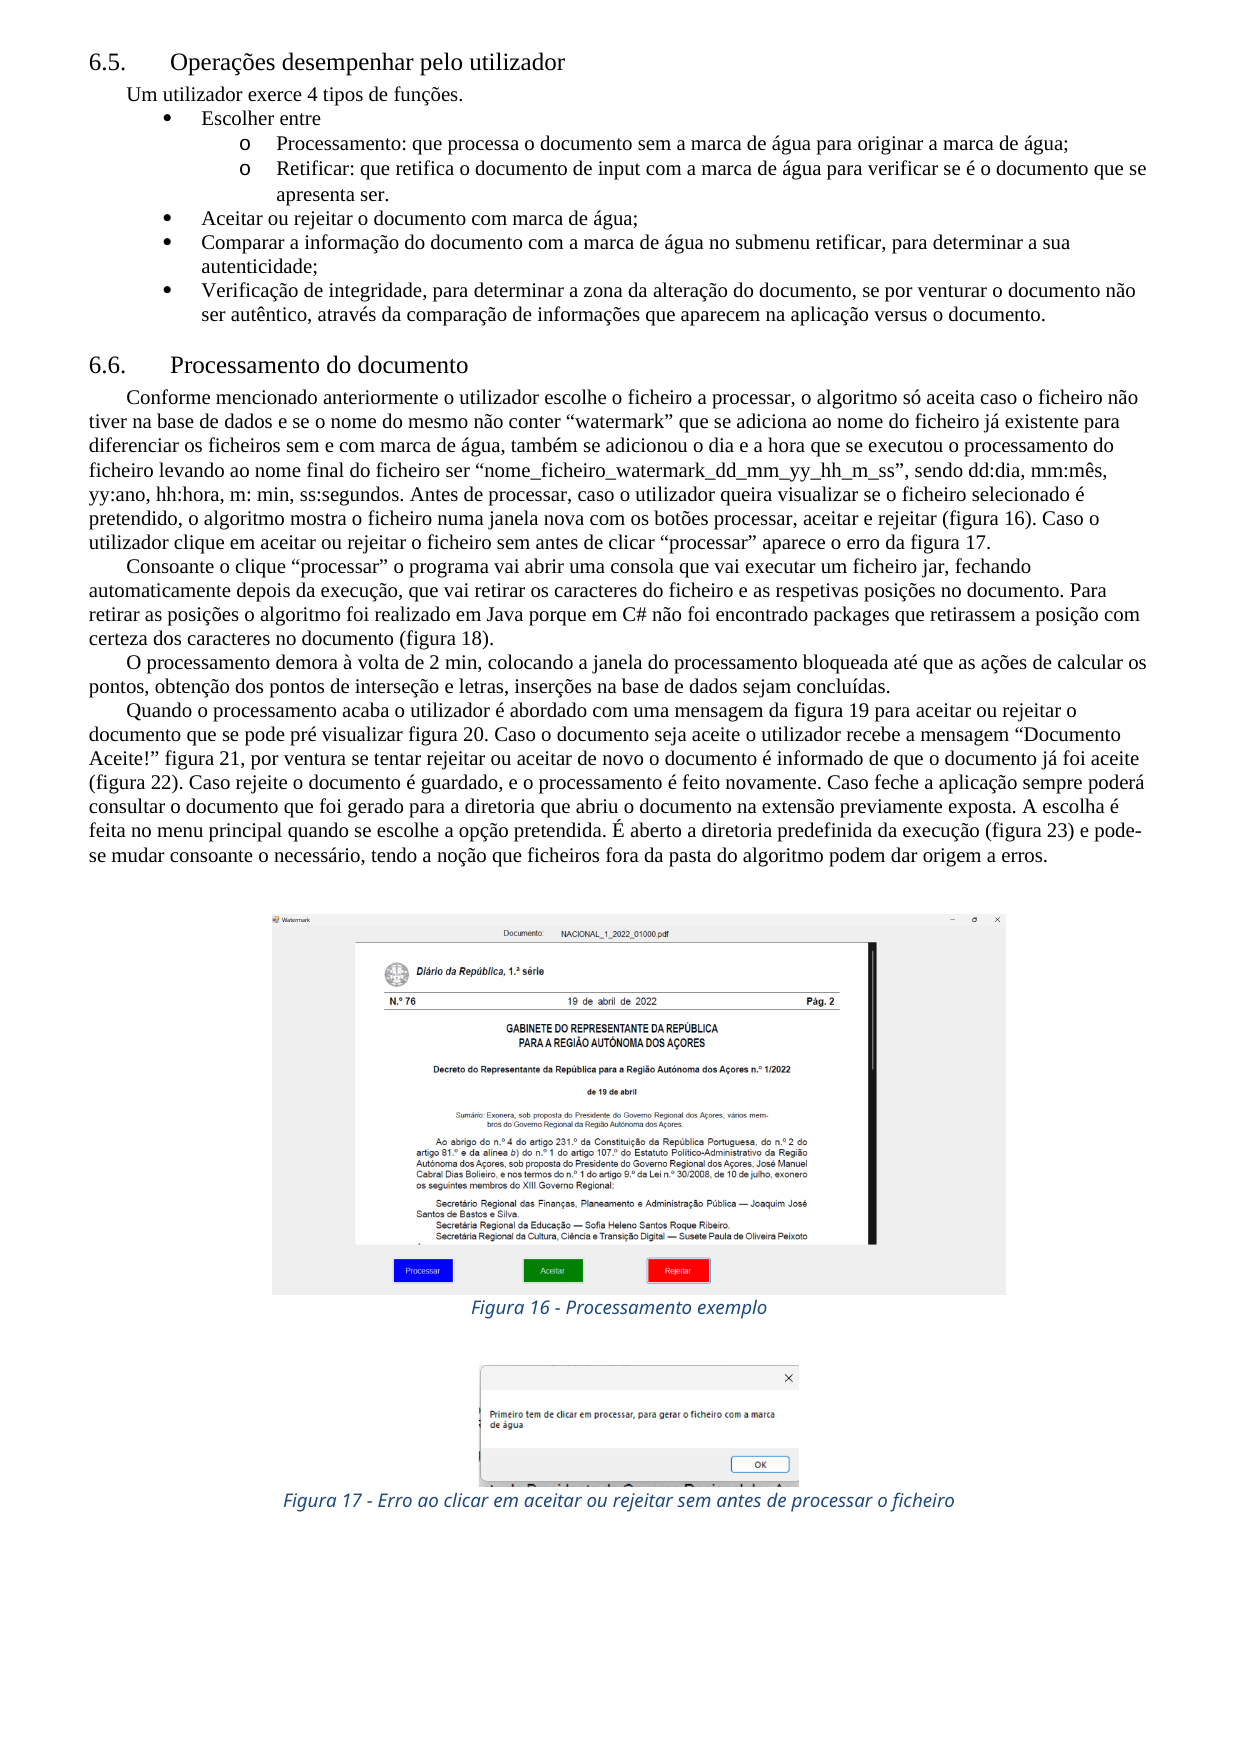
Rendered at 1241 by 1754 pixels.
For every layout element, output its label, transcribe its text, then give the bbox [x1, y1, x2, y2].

text O processamento demora à volta de 2 min, colocando a janela do processamento bloqueada até que as ações de calcular os pontos, obtenção dos pontos de interseção e letras, inserções na base de dados sejam concluídas. [89, 650, 1152, 698]
text Quando o processamento acaba o utilizador é abordado com uma mensagem da figura 19 para aceitar ou rejeitar o documento que se pode pré visualizar figura 20. Caso o documento seja aceite o utilizador recebe a mensagem “Documento Aceite!” figura 21, por ventura se tentar rejeitar ou aceitar de novo o documento é informado de que o documento já foi aceite (figura 22). Caso rejeite o documento é guardado, e o processamento é feito novamente. Caso feche a aplicação sempre poderá consultar o documento que foi gerado para a diretoria que abriu o documento na extensão previamente exposta. A escolha é feita no menu principal quando se escolhe a opção pretendida. É aberto a diretoria predefinida da execução (figura 23) e pode-se mudar consoante o necessário, tendo a noção que ficheiros fora da pasta do algoritmo podem dar origem a erros. [89, 698, 1152, 867]
list Retificar: que retifica o documento de input com a marca de água para verificar se é o documento que se apresenta ser. [239, 156, 1152, 206]
picture [478, 1365, 799, 1487]
subtitle Operações desempenhar pelo utilizador [89, 47, 1152, 76]
text Figura 17 - Erro ao clicar em aceitar ou rejeitar sem antes de processar o ficheiro [89, 1487, 1152, 1512]
list Processamento: que processa o documento sem a marca de água para originar a marca de água; [239, 130, 1152, 156]
subtitle Processamento do documento [89, 350, 1152, 379]
picture [271, 914, 1007, 1295]
list Aceitar ou rejeitar o documento com marca de água; [164, 206, 1152, 230]
text Consoante o clique “processar” o programa vai abrir uma consola que vai executar um ficheiro jar, fechando automaticamente depois da execução, que vai retirar os caracteres do ficheiro e as respetivas posições no documento. Para retirar as posições o algoritmo foi realizado em Java porque em C# não foi encontrado packages que retirassem a posição com certeza dos caracteres no documento (figura 18). [89, 554, 1152, 650]
list Verificação de integridade, para determinar a zona da alteração do documento, se por venturar o documento não ser autêntico, através da comparação de informações que aparecem na aplicação versus o documento. [164, 278, 1152, 326]
text Figura 16 - Processamento exemplo [89, 1295, 1152, 1320]
text Conforme mencionado anteriormente o utilizador escolhe o ficheiro a processar, o algoritmo só aceita caso o ficheiro não tiver na base de dados e se o nome do mesmo não conter “watermark” que se adiciona ao nome do ficheiro já existente para diferenciar os ficheiros sem e com marca de água, também se adicionou o dia e a hora que se executou o processamento do ficheiro levando ao nome final do ficheiro ser “nome_ficheiro_watermark_dd_mm_yy_hh_m_ss”, sendo dd:dia, mm:mês, yy:ano, hh:hora, m: min, ss:segundos. Antes de processar, caso o utilizador queira visualizar se o ficheiro selecionado é pretendido, o algoritmo mostra o ficheiro numa janela nova com os botões processar, aceitar e rejeitar (figura 16). Caso o utilizador clique em aceitar ou rejeitar o ficheiro sem antes de clicar “processar” aparece o erro da figura 17. [89, 385, 1152, 554]
list Comparar a informação do documento com a marca de água no submenu retificar, para determinar a sua autenticidade; [164, 230, 1152, 278]
text Um utilizador exerce 4 tipos de funções. [89, 82, 1152, 106]
list Escolher entre [164, 106, 1152, 130]
